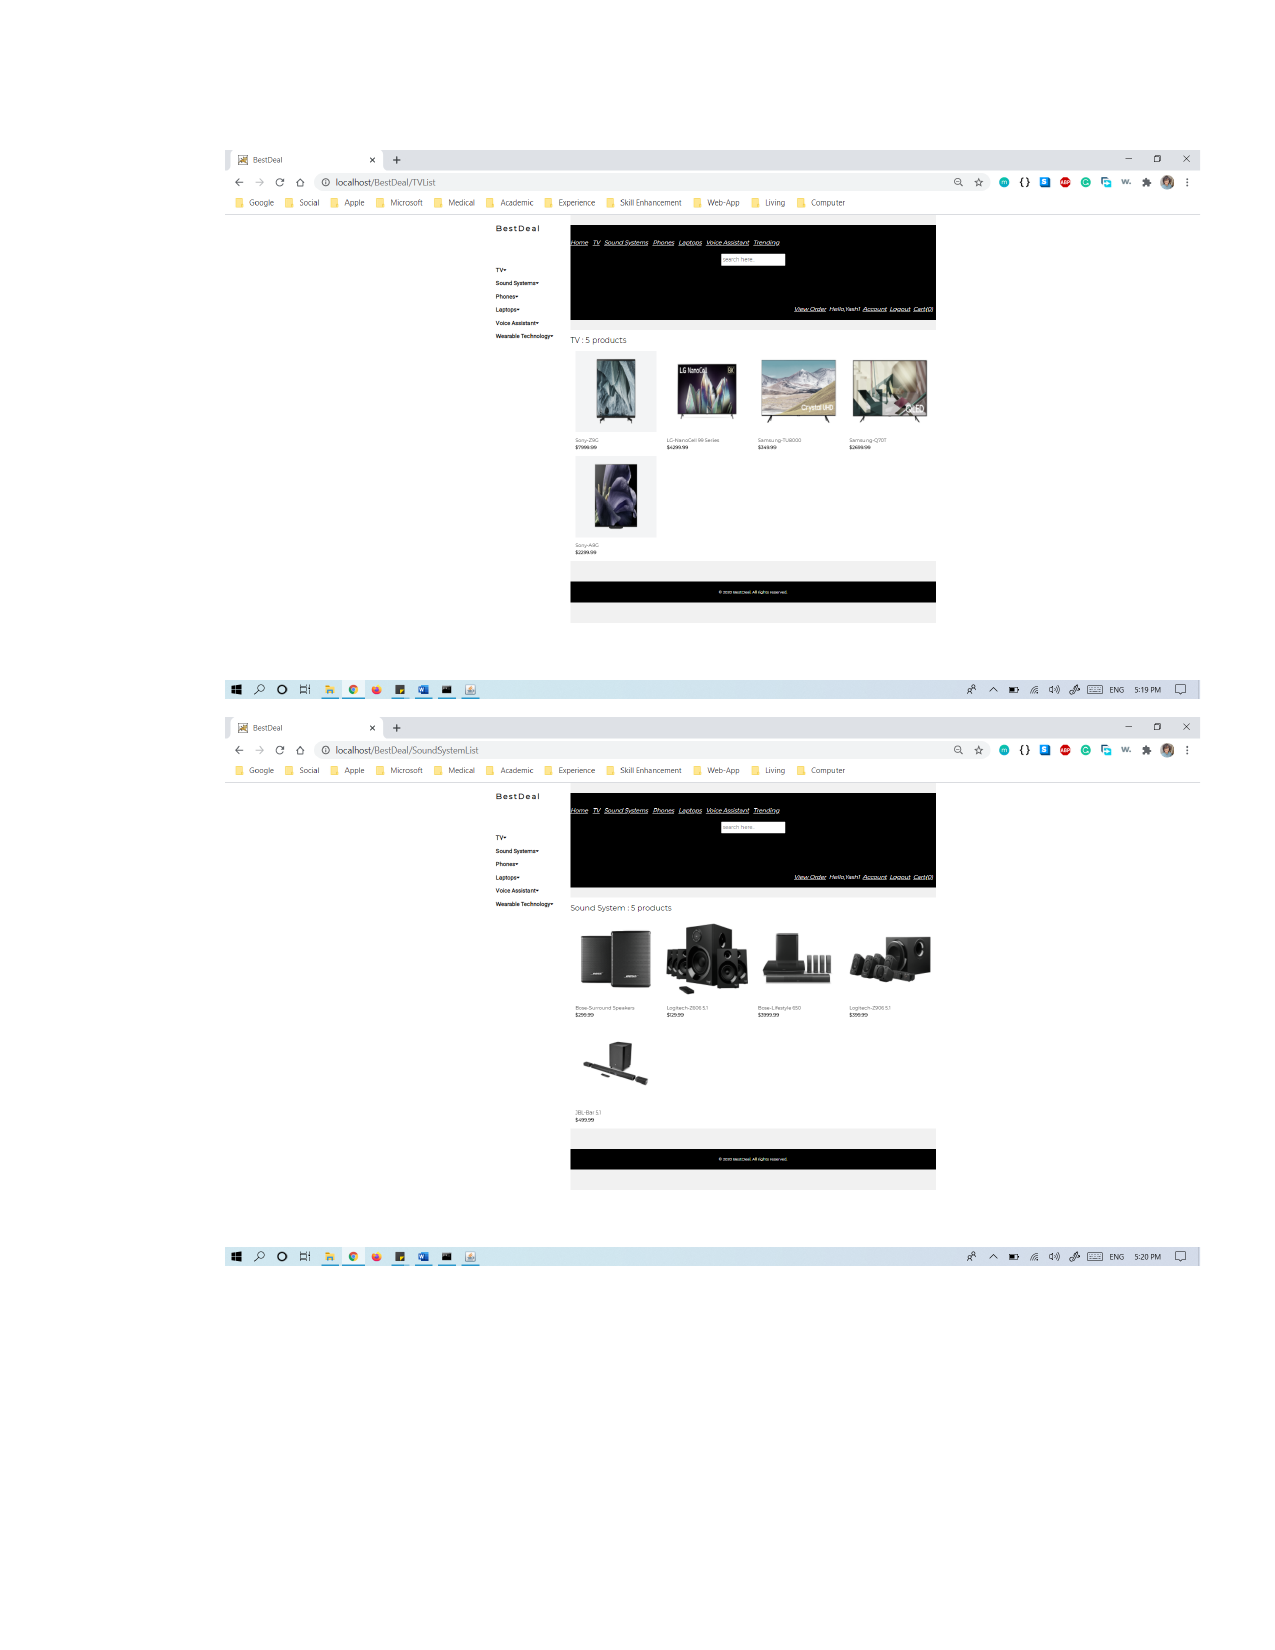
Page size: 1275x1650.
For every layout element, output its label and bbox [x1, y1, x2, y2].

picture [225, 150, 1200, 699]
picture [225, 717, 1200, 1266]
